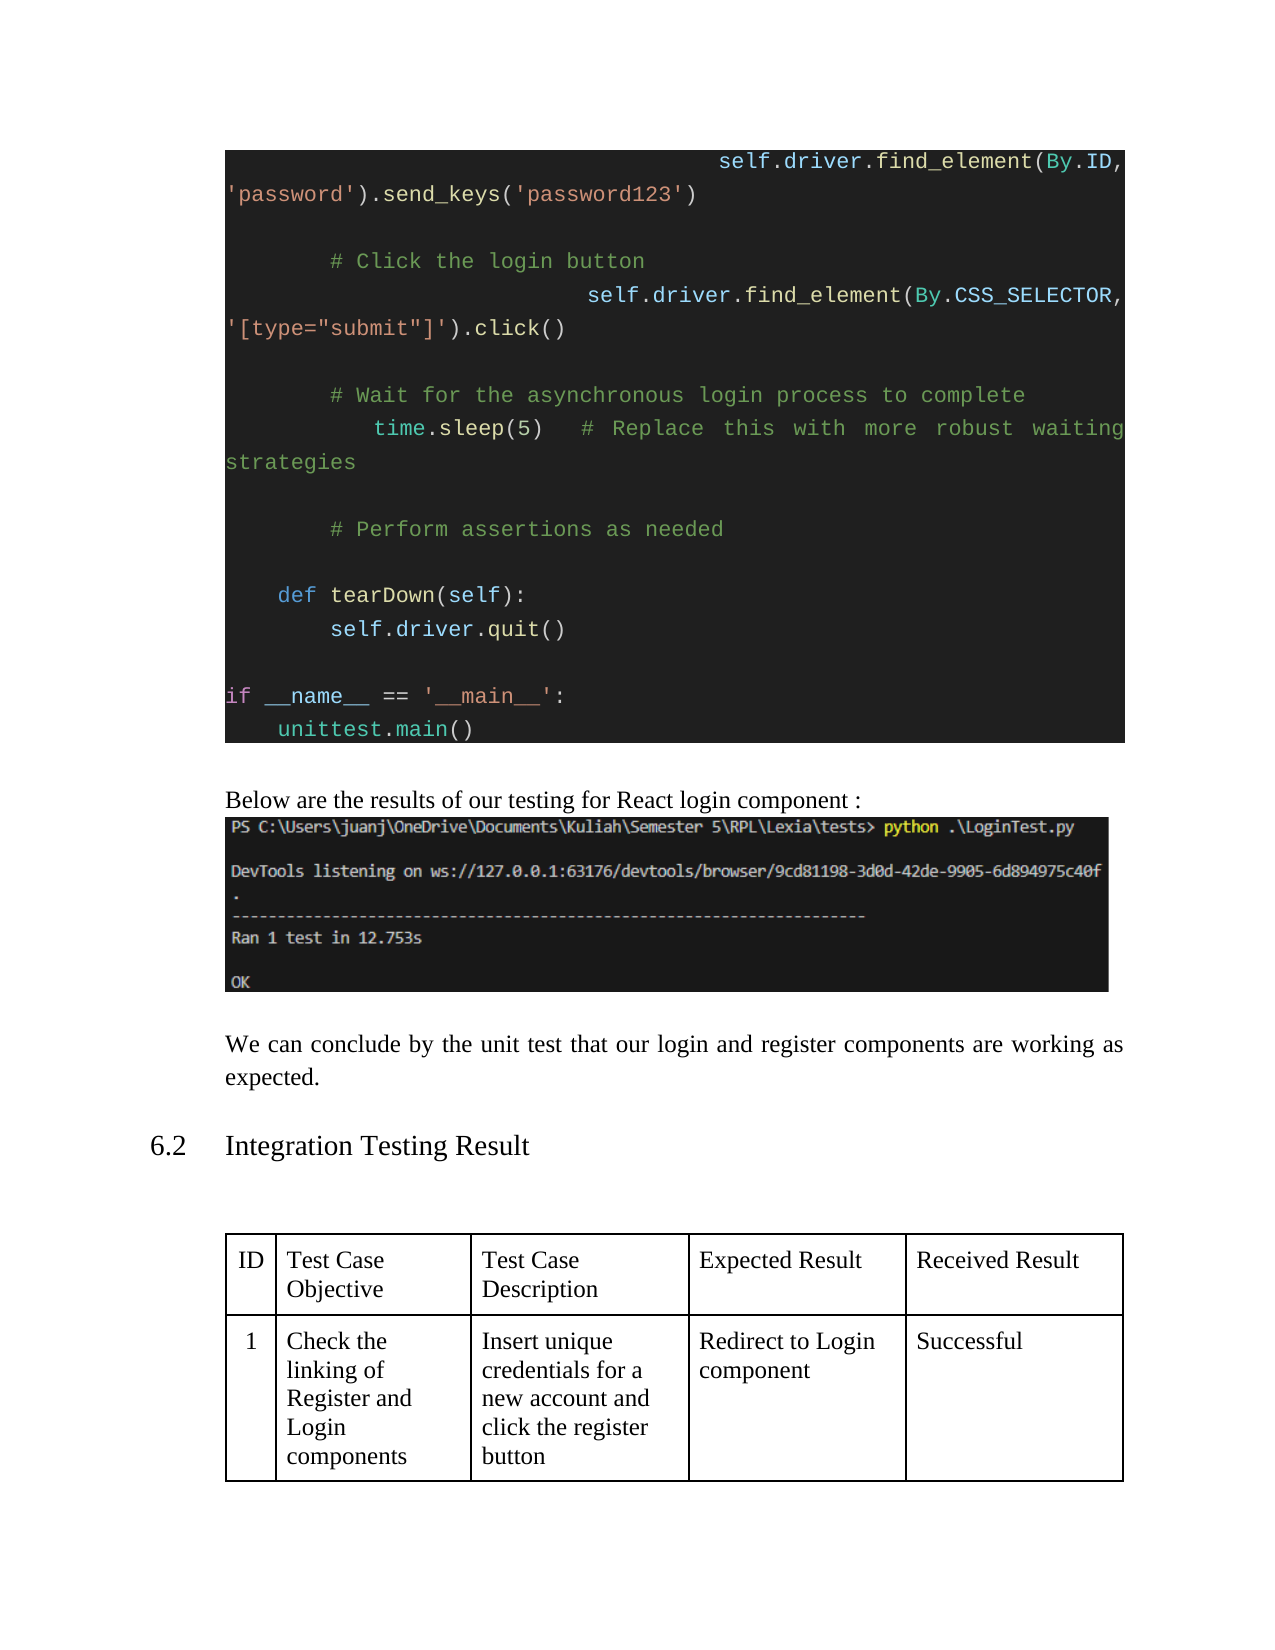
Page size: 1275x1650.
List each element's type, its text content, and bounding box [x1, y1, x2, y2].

table_cell Successful [907, 1316, 1122, 1480]
text # Click the login button [225, 250, 1125, 275]
table_cell 1 [227, 1316, 275, 1480]
table_cell Insert unique credentials for a new account and click the register button [472, 1316, 688, 1480]
text unittest.main() [225, 718, 1125, 743]
picture [225, 817, 1109, 992]
table_cell Redirect to Login component [690, 1316, 905, 1480]
text self.driver.quit() [225, 618, 1125, 643]
text # Perform assertions as needed [225, 518, 1125, 543]
table_header Received Result [907, 1235, 1122, 1313]
table_header Test Case Objective [277, 1235, 470, 1313]
text self.driver.find_element(By.CSS_SELECTOR, '[type="submit"]').click() [225, 284, 1125, 342]
table_header ID [227, 1235, 275, 1313]
text if __name__ == '__main__': [225, 685, 1125, 710]
subtitle 6.2 Integration Testing Result [150, 1128, 1125, 1162]
text We can conclude by the unit test that our login and register components are working as expected. [225, 1029, 1125, 1091]
text # Wait for the asynchronous login process to complete [225, 384, 1125, 409]
table_header Expected Result [690, 1235, 905, 1313]
text time.sleep(5) # Replace this with more robust waiting strategies [225, 417, 1125, 476]
text self.driver.find_element(By.ID, 'password').send_keys('password123') [225, 150, 1125, 208]
table_cell Check the linking of Register and Login components [277, 1316, 470, 1480]
text def tearDown(self): [225, 585, 1125, 609]
text Below are the results of our testing for React login component : [225, 785, 1125, 814]
table_header Test Case Description [472, 1235, 688, 1313]
